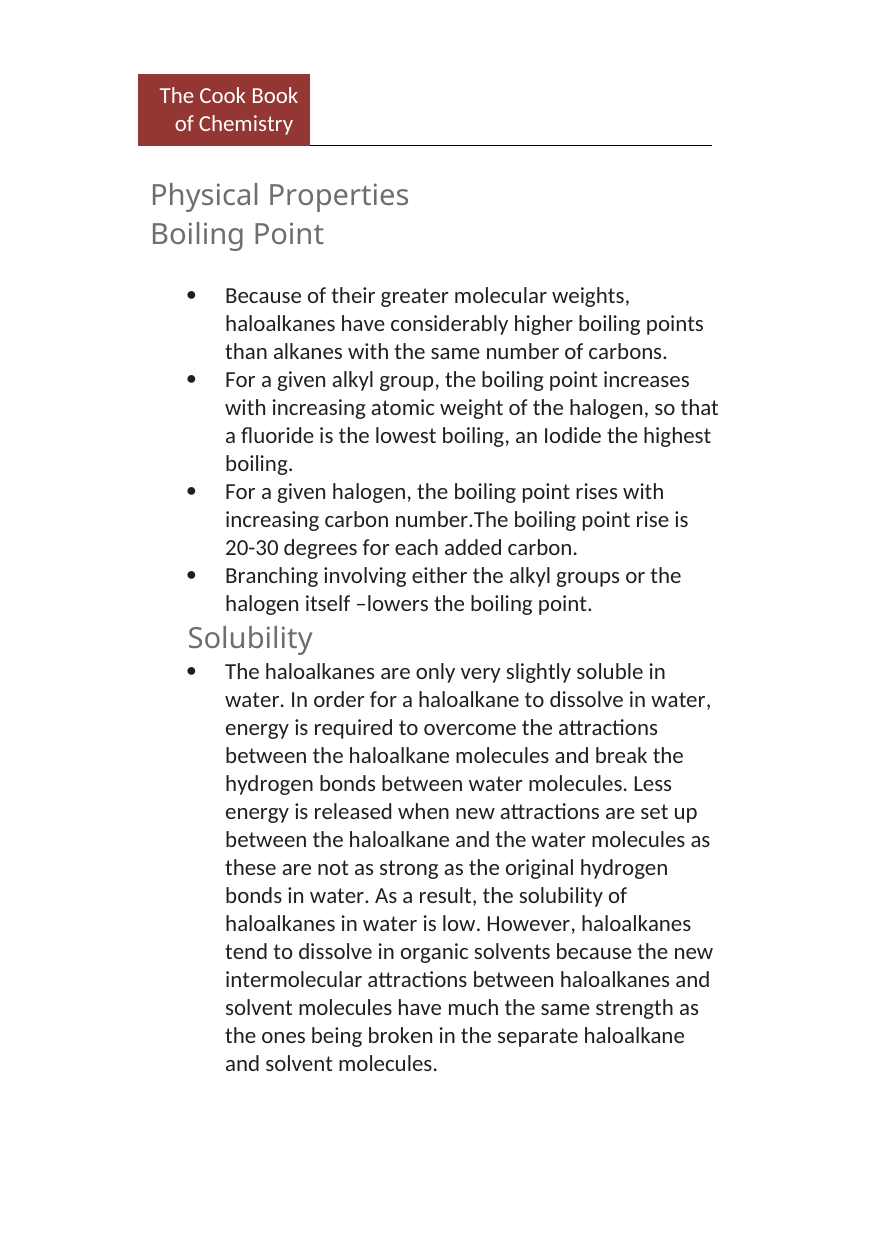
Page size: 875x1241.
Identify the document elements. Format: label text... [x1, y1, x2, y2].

list For a given alkyl group, the boiling point increases with increasing atomic weight of the halogen, so that a fluoride is the lowest boiling, an Iodide the highest boiling. [187, 365, 724, 477]
list The haloalkanes are only very slightly soluble in water. In order for a haloalkane to dissolve in water, energy is required to overcome the attractions between the haloalkane molecules and break the hydrogen bonds between water molecules. Less energy is released when new attractions are set up between the haloalkane and the water molecules as these are not as strong as the original hydrogen bonds in water. As a result, the solubility of haloalkanes in water is low. However, haloalkanes tend to dissolve in organic solvents because the new intermolecular attractions between haloalkanes and solvent molecules have much the same strength as the ones being broken in the separate haloalkane and solvent molecules. [187, 657, 724, 1077]
text Solubility [187, 617, 724, 657]
list For a given halogen, the boiling point rises with increasing carbon number.The boiling point rise is 20-30 degrees for each added carbon. [187, 477, 724, 561]
list Branching involving either the alkyl groups or the halogen itself –lowers the boiling point. [187, 561, 724, 617]
text Boiling Point [150, 213, 724, 253]
text Physical Properties [150, 174, 724, 213]
list Because of their greater molecular weights, haloalkanes have considerably higher boiling points than alkanes with the same number of carbons. [187, 281, 724, 365]
